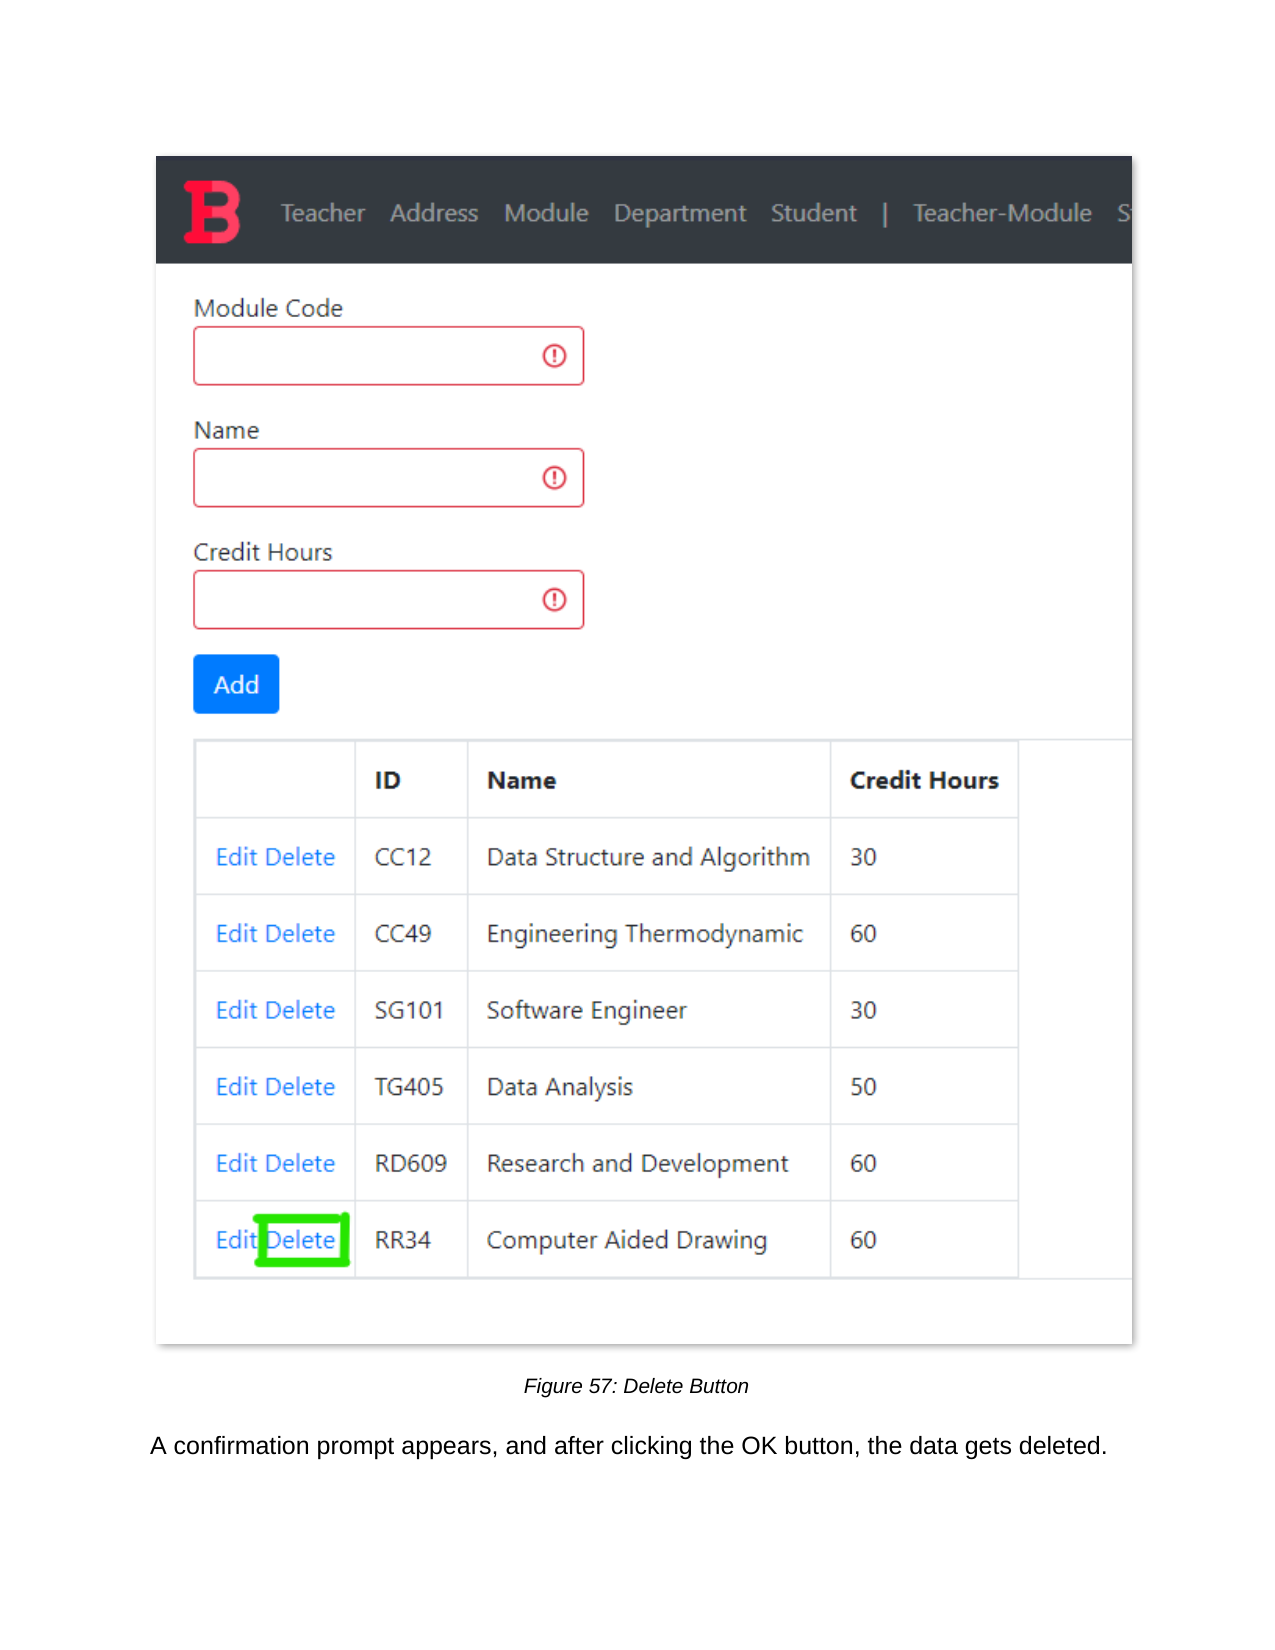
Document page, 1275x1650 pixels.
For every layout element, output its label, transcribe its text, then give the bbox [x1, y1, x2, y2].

text Figure : Delete Button [150, 1374, 1125, 1398]
picture [156, 156, 1132, 1344]
text A confirmation prompt appears, and after clicking the OK button, the data gets deleted. [150, 1431, 1125, 1459]
